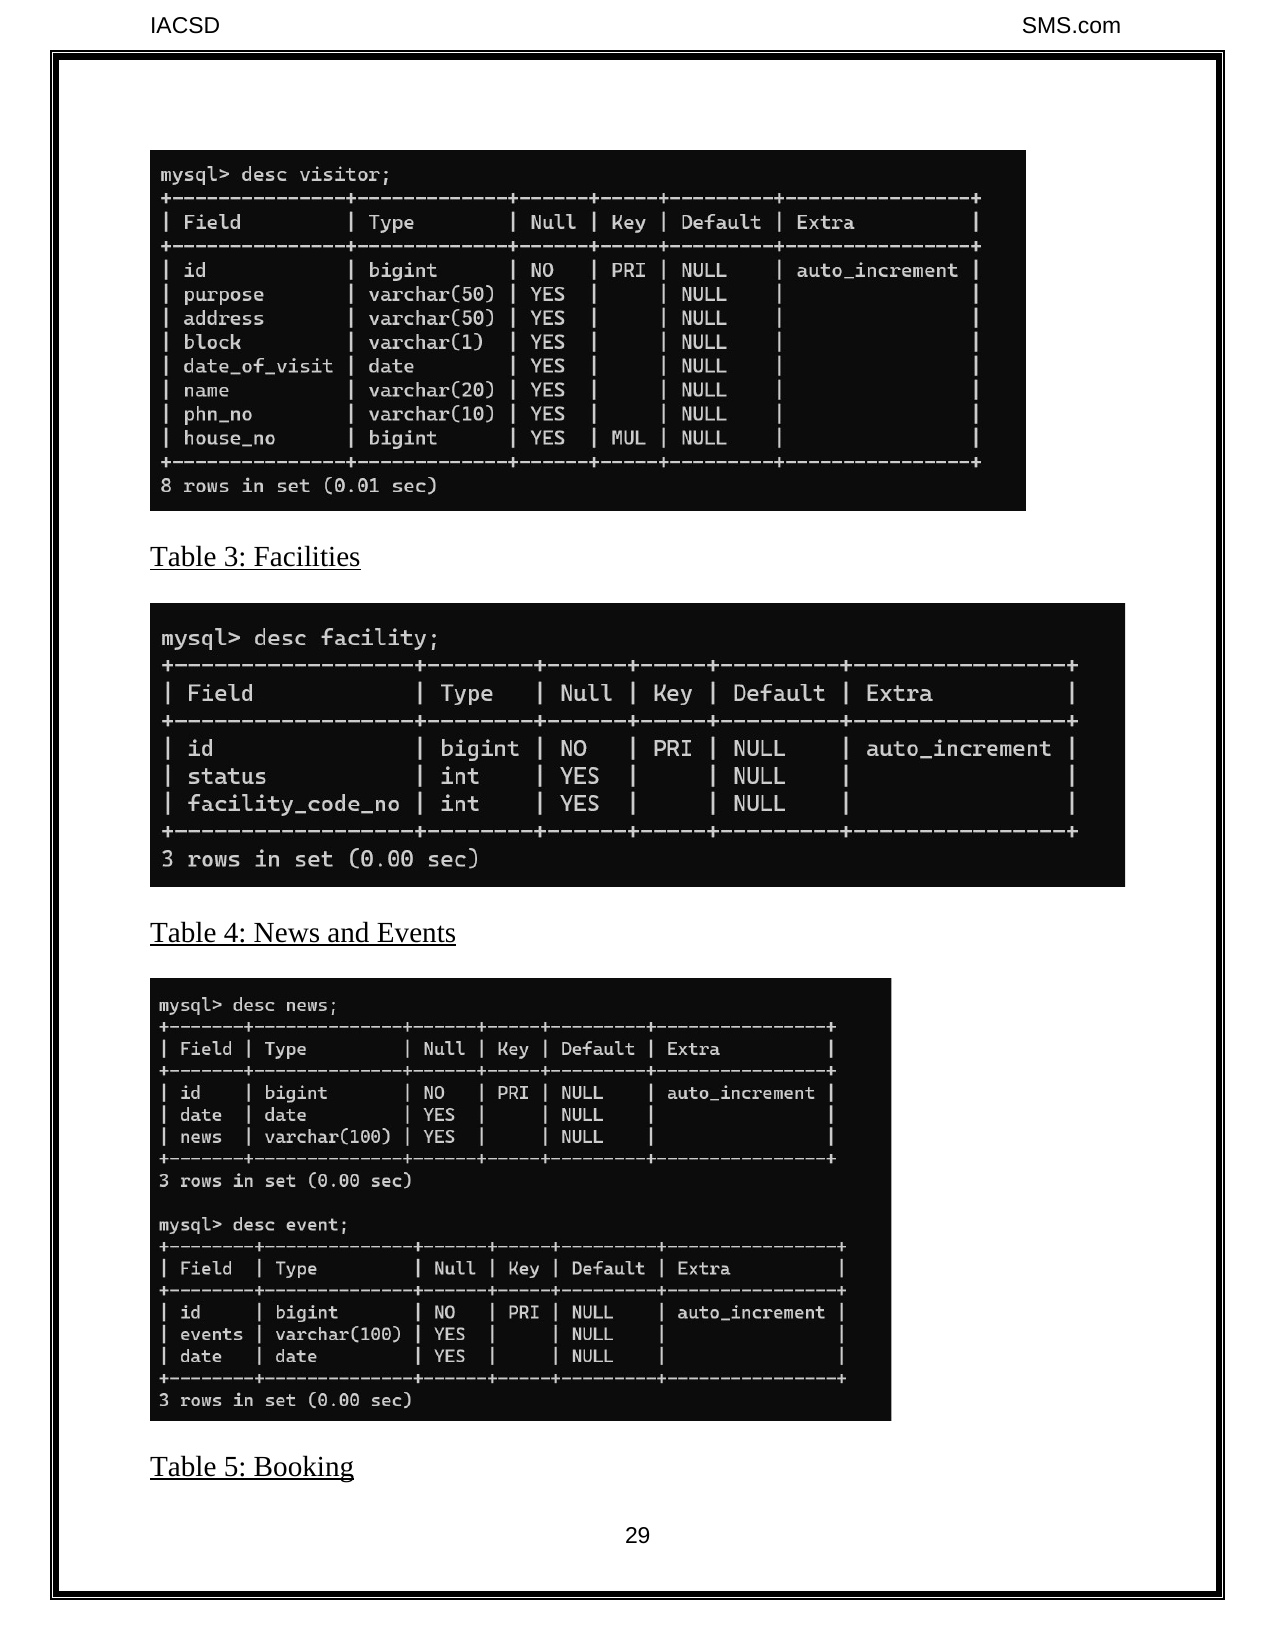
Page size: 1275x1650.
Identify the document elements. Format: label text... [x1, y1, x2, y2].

text Table 4: News and Events [150, 915, 1125, 949]
picture [150, 150, 1026, 511]
picture [150, 978, 892, 1421]
picture [150, 603, 1125, 887]
text Table 5: Booking [150, 1449, 1125, 1483]
text Table 3: Facilities [150, 539, 1125, 573]
